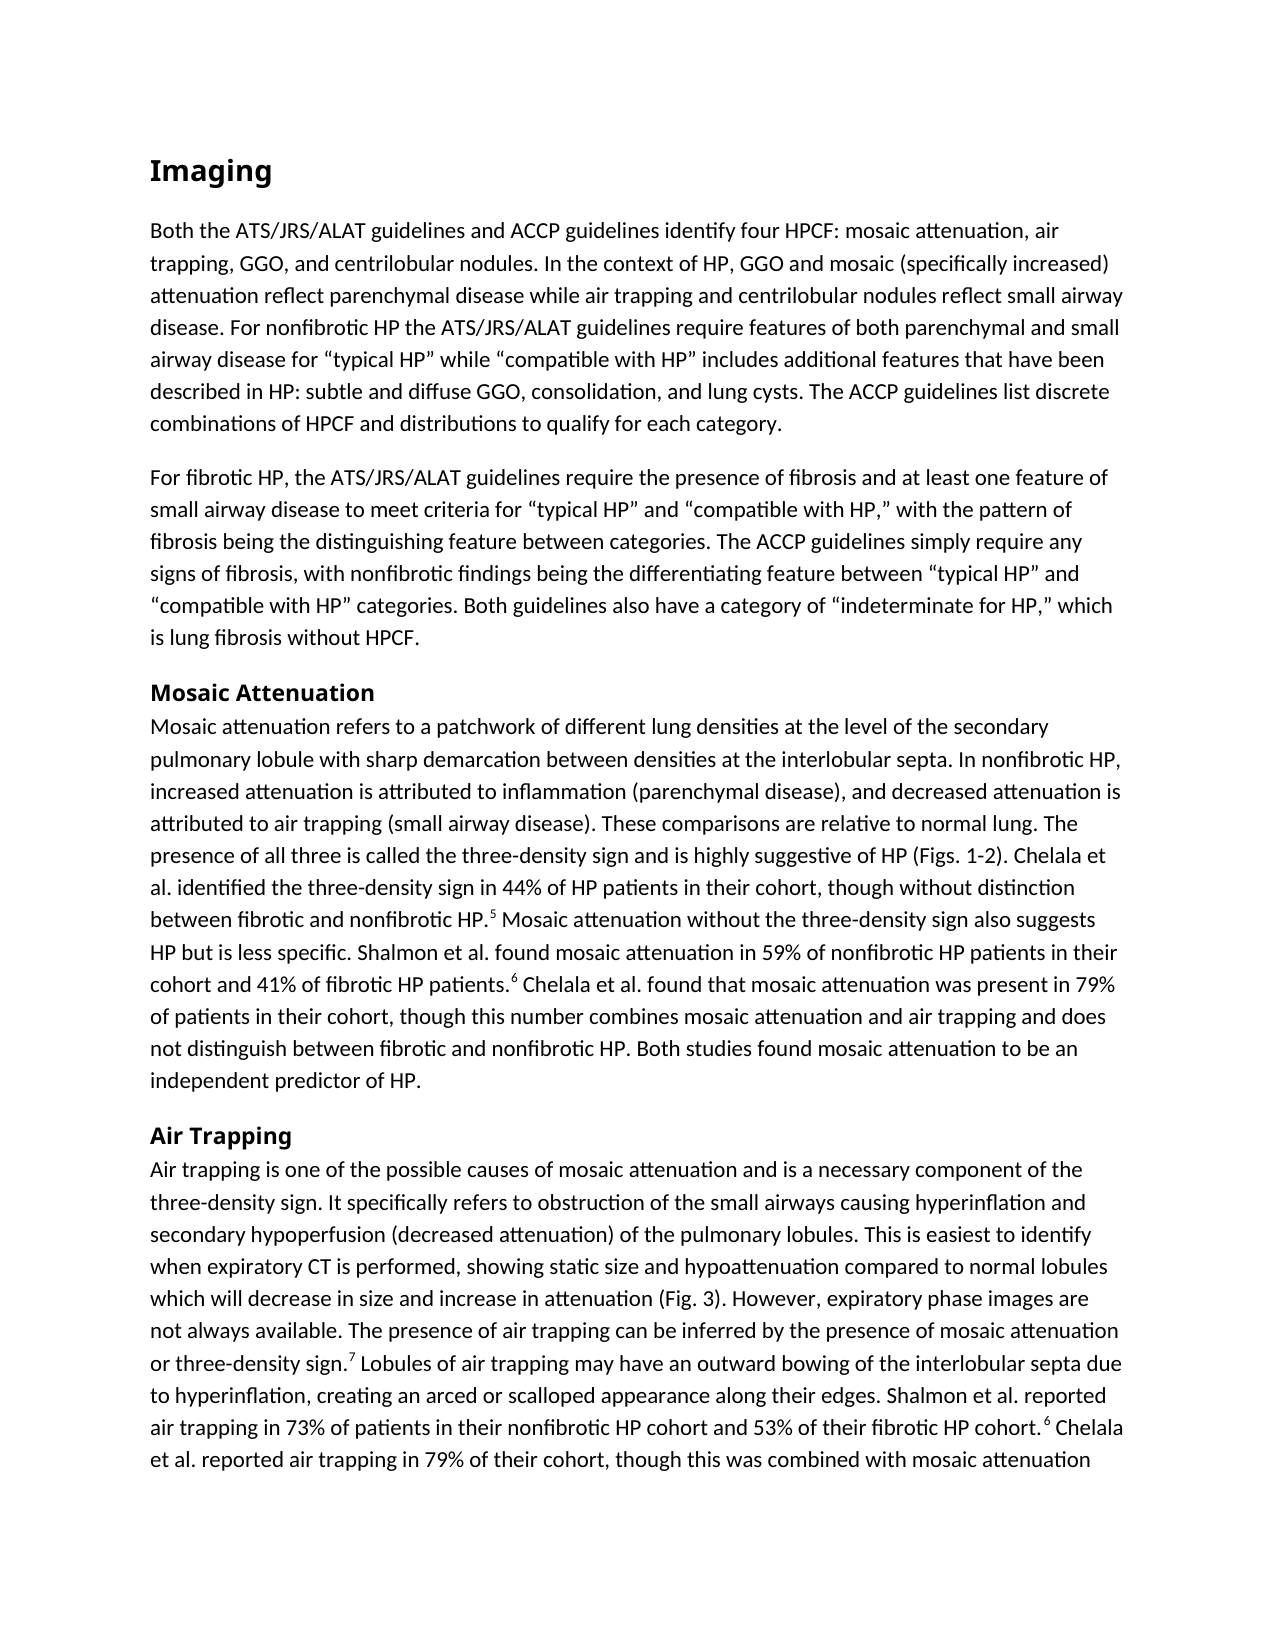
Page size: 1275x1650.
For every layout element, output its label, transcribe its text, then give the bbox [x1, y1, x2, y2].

subtitle Air Trapping [150, 1119, 1125, 1151]
text For fibrotic HP, the ATS/JRS/ALAT guidelines require the presence of fibrosis and at least one feature of small airway disease to meet criteria for “typical HP” and “compatible with HP,” with the pattern of fibrosis being the distinguishing feature between categories. The ACCP guidelines simply require any signs of fibrosis, with nonfibrotic findings being the differentiating feature between “typical HP” and “compatible with HP” categories. Both guidelines also have a category of “indeterminate for HP,” which is lung fibrosis without HPCF. [150, 463, 1125, 652]
subtitle Mosaic Attenuation [150, 677, 1125, 708]
text Both the ATS/JRS/ALAT guidelines and ACCP guidelines identify four HPCF: mosaic attenuation, air trapping, GGO, and centrilobular nodules. In the context of HP, GGO and mosaic (specifically increased) attenuation reflect parenchymal disease while air trapping and centrilobular nodules reflect small airway disease. For nonfibrotic HP the ATS/JRS/ALAT guidelines require features of both parenchymal and small airway disease for “typical HP” while “compatible with HP” includes additional features that have been described in HP: subtle and diffuse GGO, consolidation, and lung cysts. The ACCP guidelines list discrete combinations of HPCF and distributions to qualify for each category. [150, 216, 1125, 438]
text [150, 1156, 1125, 1473]
subtitle Imaging [150, 150, 1125, 190]
text Mosaic attenuation refers to a patchwork of different lung densities at the level of the secondary pulmonary lobule with sharp demarcation between densities at the interlobular septa. In nonfibrotic HP, increased attenuation is attributed to inflammation (parenchymal disease), and decreased attenuation is attributed to air trapping (small airway disease). These comparisons are relative to normal lung. The presence of all three is called the three-density sign and is highly suggestive of HP (Figs. 1-2). Chelala et al. identified the three-density sign in 44% of HP patients in their cohort, though without distinction between fibrotic and nonfibrotic HP.5 Mosaic attenuation without the three-density sign also suggests HP but is less specific. Shalmon et al. found mosaic attenuation in 59% of nonfibrotic HP patients in their cohort and 41% of fibrotic HP patients.6 Chelala et al. found that mosaic attenuation was present in 79% of patients in their cohort, though this number combines mosaic attenuation and air trapping and does not distinguish between fibrotic and nonfibrotic HP. Both studies found mosaic attenuation to be an independent predictor of HP. [150, 712, 1125, 1094]
